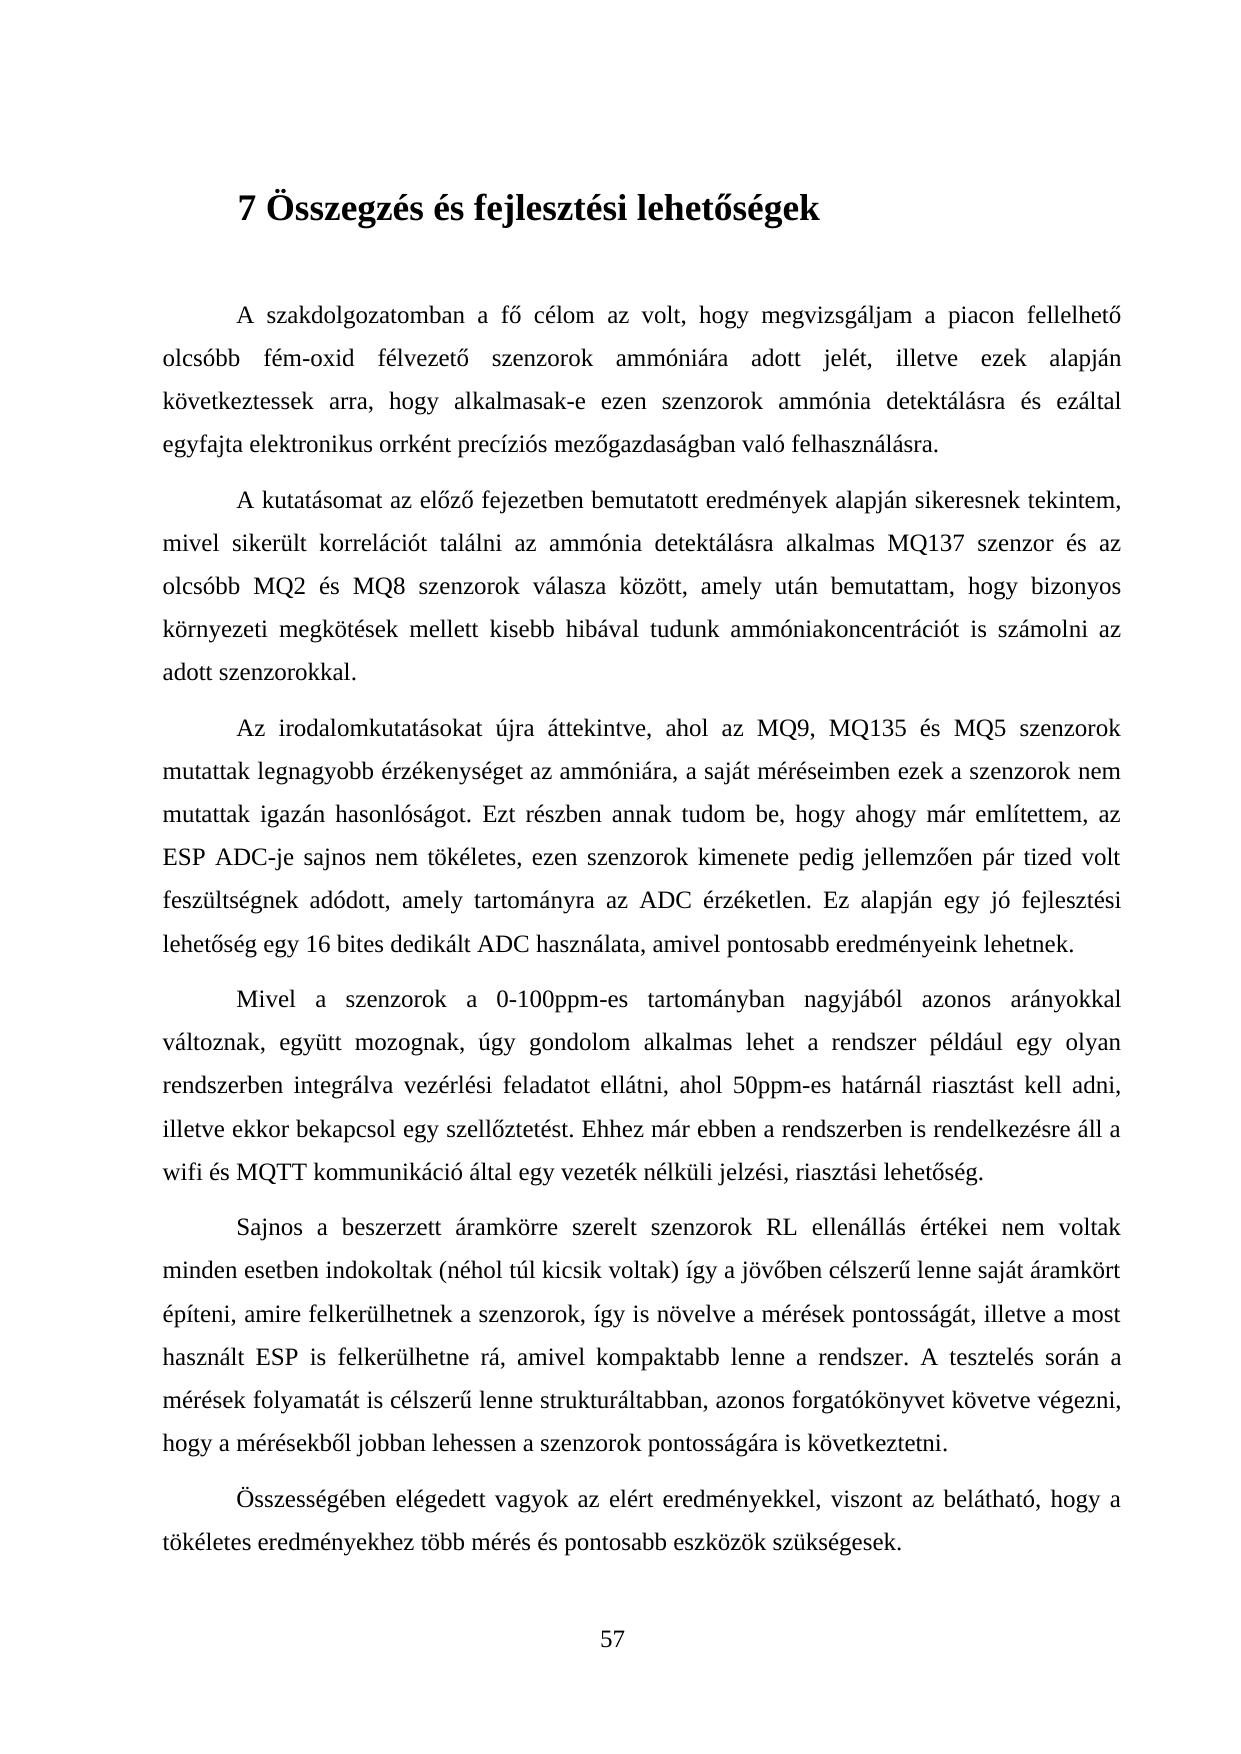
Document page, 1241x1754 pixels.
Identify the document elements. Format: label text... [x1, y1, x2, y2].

text Összességében elégedett vagyok az elért eredményekkel, viszont az belátható, hogy a tökéletes eredményekhez több mérés és pontosabb eszközök szükségesek. [162, 1484, 1122, 1556]
text Az irodalomkutatásokat újra áttekintve, ahol az MQ9, MQ135 és MQ5 szenzorok mutattak legnagyobb érzékenységet az ammóniára, a saját méréseimben ezek a szenzorok nem mutattak igazán hasonlóságot. Ezt részben annak tudom be, hogy ahogy már említettem, az ESP ADC-je sajnos nem tökéletes, ezen szenzorok kimenete pedig jellemzően pár tized volt feszültségnek adódott, amely tartományra az ADC érzéketlen. Ez alapján egy jó fejlesztési lehetőség egy 16 bites dedikált ADC használata, amivel pontosabb eredményeink lehetnek. [162, 713, 1122, 957]
text Mivel a szenzorok a 0-100ppm-es tartományban nagyjából azonos arányokkal változnak, együtt mozognak, úgy gondolom alkalmas lehet a rendszer például egy olyan rendszerben integrálva vezérlési feladatot ellátni, ahol 50ppm-es határnál riasztást kell adni, illetve ekkor bekapcsol egy szellőztetést. Ehhez már ebben a rendszerben is rendelkezésre áll a wifi és MQTT kommunikáció által egy vezeték nélküli jelzési, riasztási lehetőség. [162, 984, 1122, 1186]
text A szakdolgozatomban a fő célom az volt, hogy megvizsgáljam a piacon fellelhető olcsóbb fém-oxid félvezető szenzorok ammóniára adott jelét, illetve ezek alapján következtessek arra, hogy alkalmasak-e ezen szenzorok ammónia detektálásra és ezáltal egyfajta elektronikus orrként precíziós mezőgazdaságban való felhasználásra. [162, 300, 1122, 458]
text Sajnos a beszerzett áramkörre szerelt szenzorok RL ellenállás értékei nem voltak minden esetben indokoltak (néhol túl kicsik voltak) így a jövőben célszerű lenne saját áramkört építeni, amire felkerülhetnek a szenzorok, így is növelve a mérések pontosságát, illetve a most használt ESP is felkerülhetne rá, amivel kompaktabb lenne a rendszer. A tesztelés során a mérések folyamatát is célszerű lenne strukturáltabban, azonos forgatókönyvet követve végezni, hogy a mérésekből jobban lehessen a szenzorok pontosságára is következtetni. [162, 1212, 1122, 1457]
text A kutatásomat az előző fejezetben bemutatott eredmények alapján sikeresnek tekintem, mivel sikerült korrelációt találni az ammónia detektálásra alkalmas MQ137 szenzor és az olcsóbb MQ2 és MQ8 szenzorok válasza között, amely után bemutattam, hogy bizonyos környezeti megkötések mellett kisebb hibával tudunk ammóniakoncentrációt is számolni az adott szenzorokkal. [162, 485, 1122, 686]
subtitle Összegzés és fejlesztési lehetőségek [162, 185, 1122, 228]
